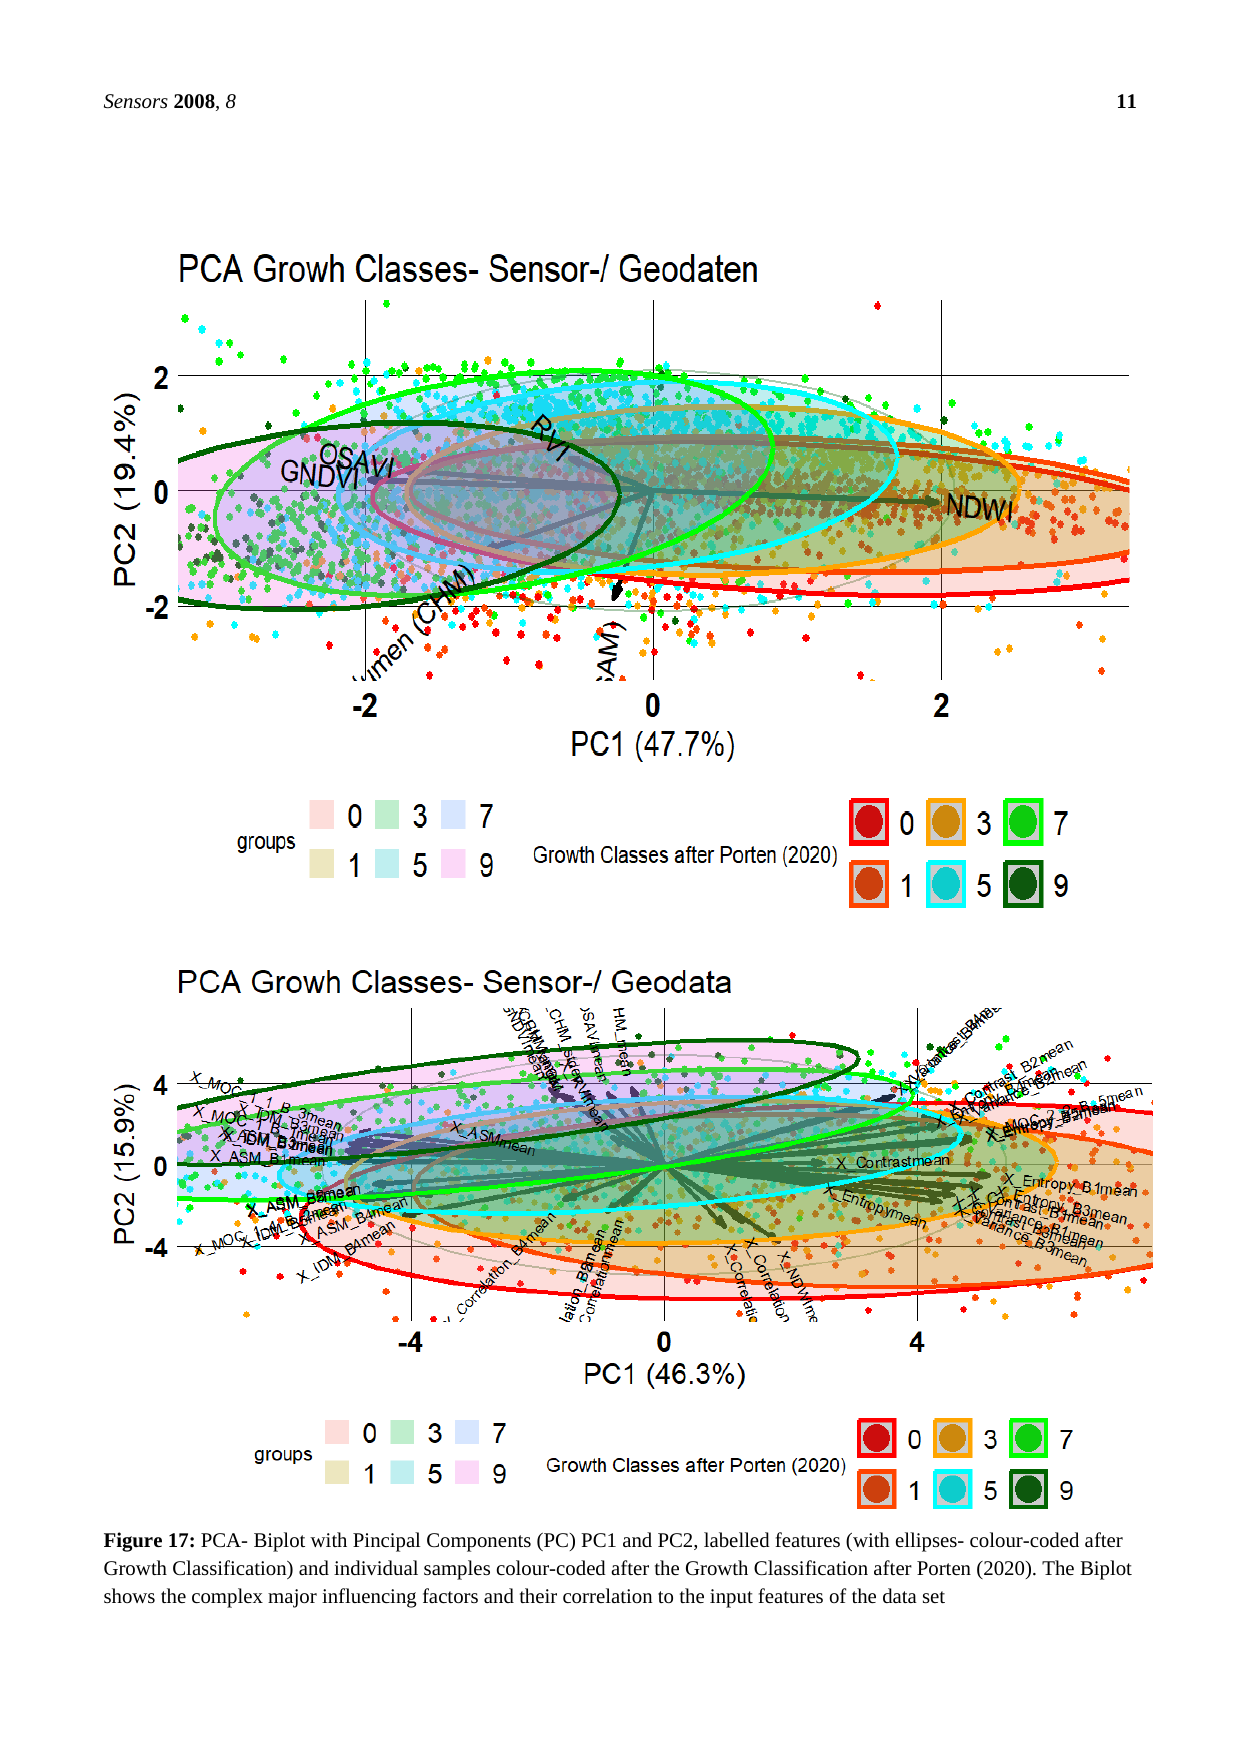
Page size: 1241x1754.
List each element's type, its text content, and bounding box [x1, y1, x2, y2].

picture [103, 959, 1161, 1529]
text Figure 17: PCA- Biplot with Pincipal Components (PC) PC1 and PC2, labelled features (with ellipses- colour-coded after Growth Classification) and individual samples colour-coded after the Growth Classification after Porten (2020). The Biplot shows the complex major influencing factors and their correlation to the input features of the data set [103, 1529, 1137, 1608]
picture [103, 242, 1138, 933]
